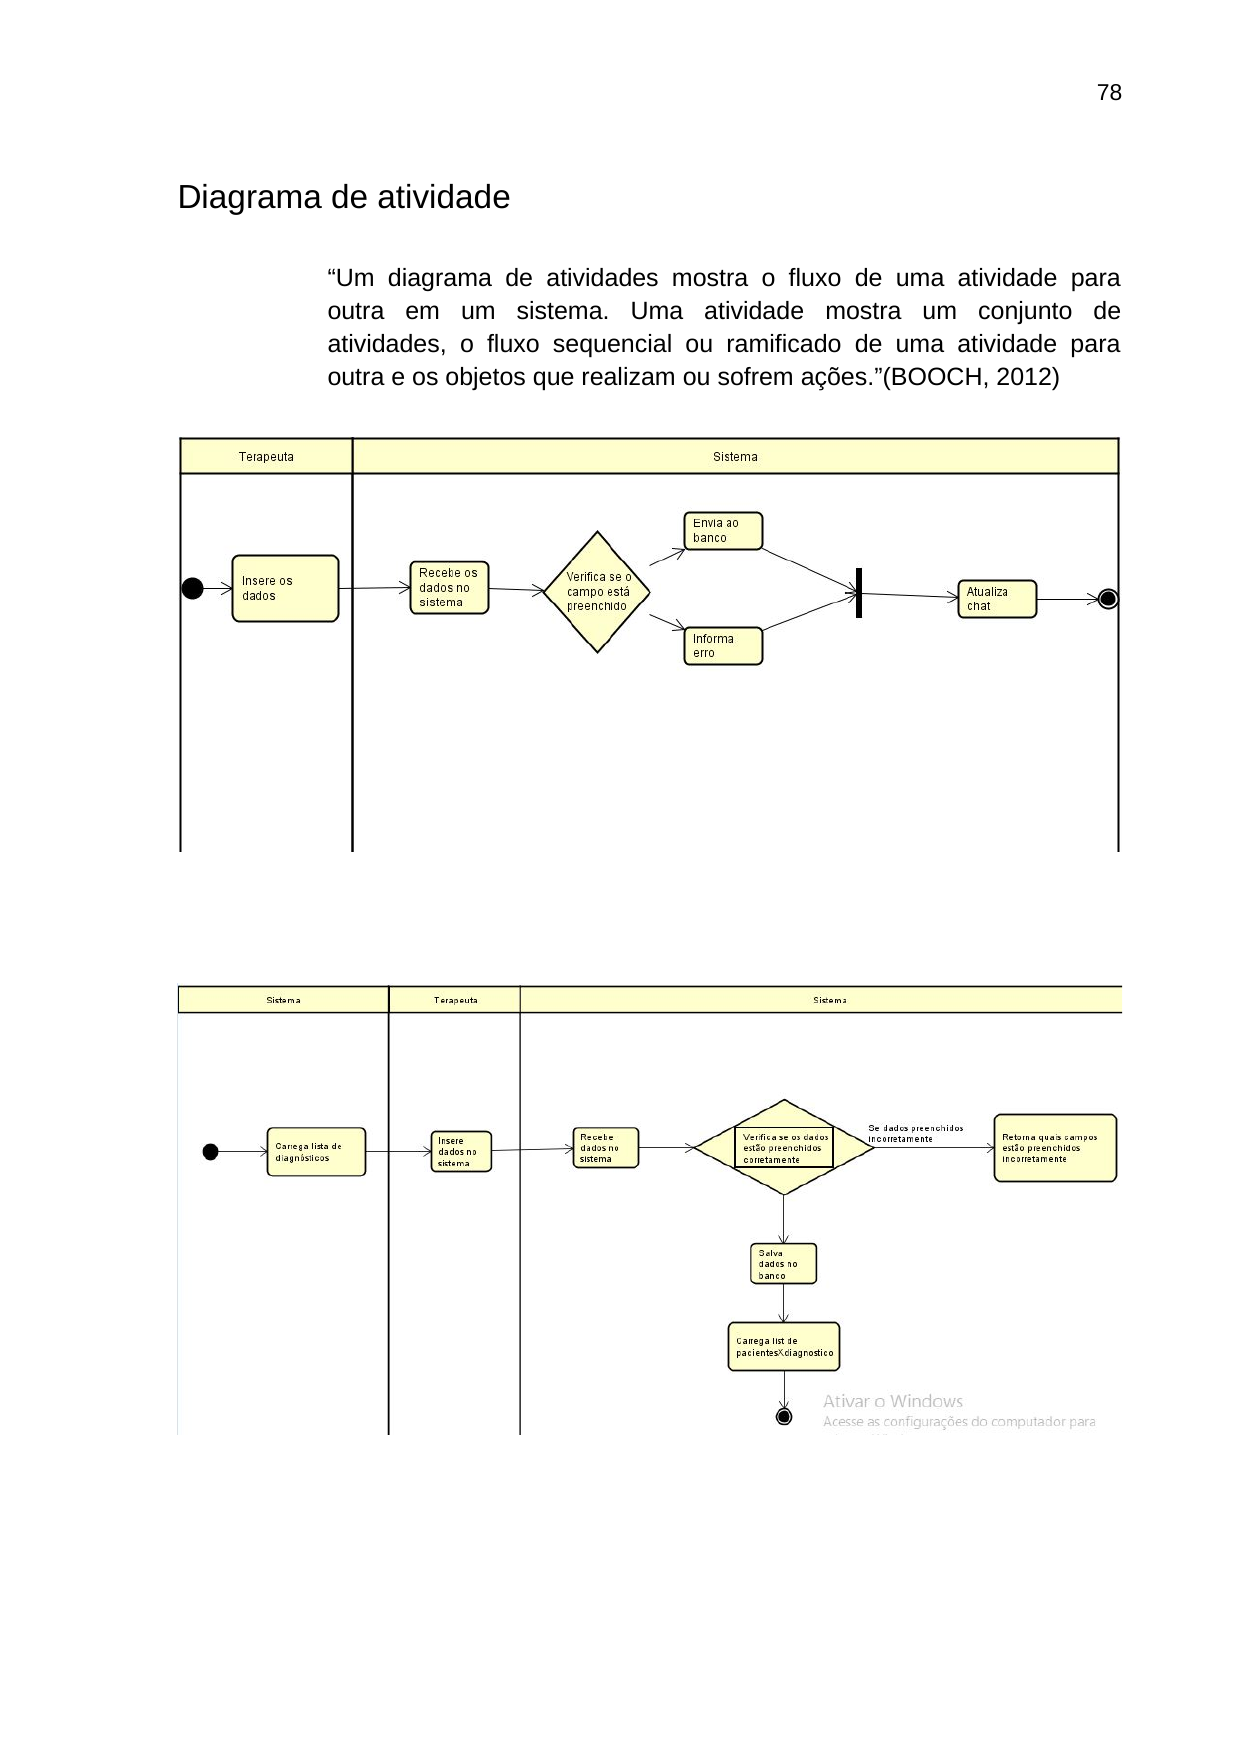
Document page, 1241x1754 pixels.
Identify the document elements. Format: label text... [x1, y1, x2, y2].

text Diagrama de atividade [177, 177, 1122, 216]
text “Um diagrama de atividades mostra o fluxo de uma atividade para outra em um sistema. Uma atividade mostra um conjunto de atividades, o fluxo sequencial ou ramificado de uma atividade para outra e os objetos que realizam ou sofrem ações.”(BOOCH, 2012) [327, 263, 1122, 391]
picture [177, 983, 1123, 1435]
picture [177, 436, 1123, 852]
